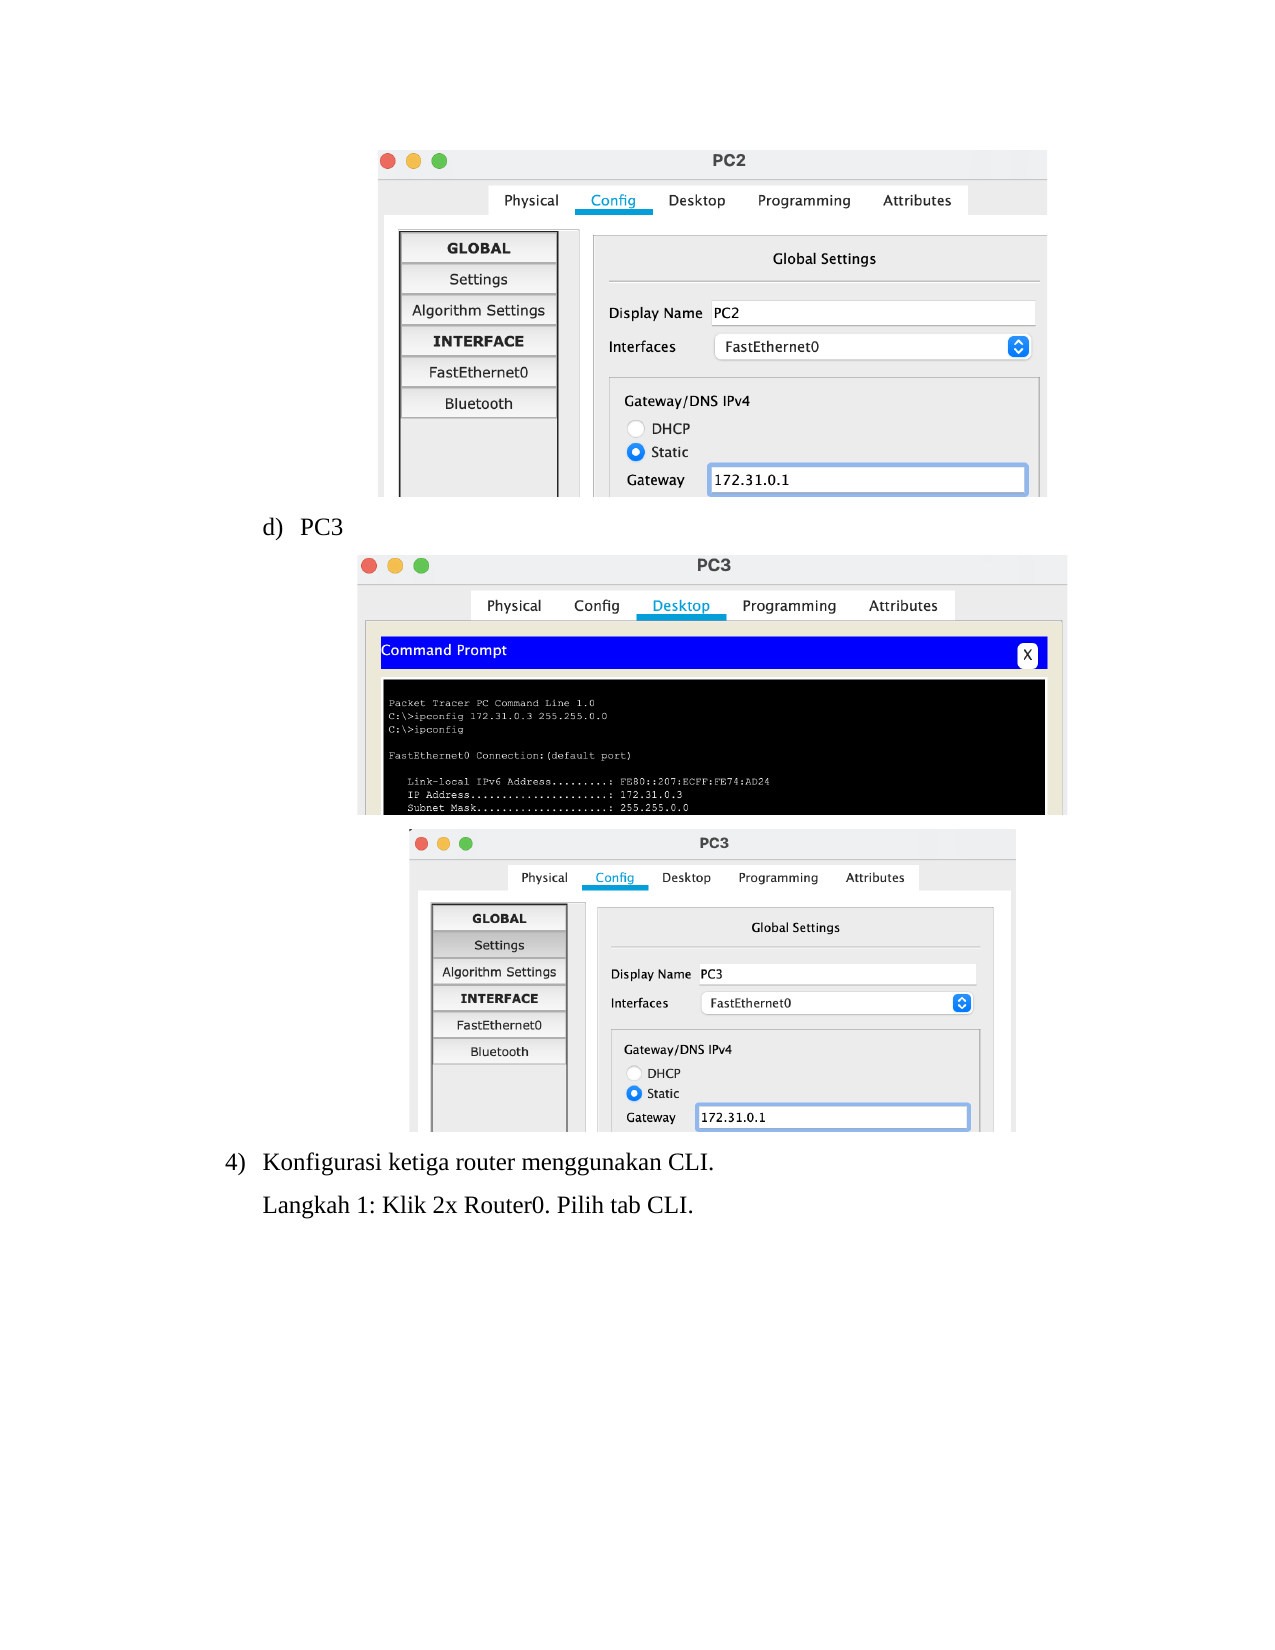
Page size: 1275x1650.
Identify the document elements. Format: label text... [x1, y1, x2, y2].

picture [377, 150, 1048, 497]
list Konfigurasi ketiga router menggunakan CLI. [225, 1147, 1125, 1176]
picture [409, 829, 1016, 1132]
list Langkah 1: Klik 2x Router0. Pilih tab CLI. [262, 1190, 1125, 1219]
picture [357, 555, 1068, 815]
list PC3 [262, 512, 1125, 541]
